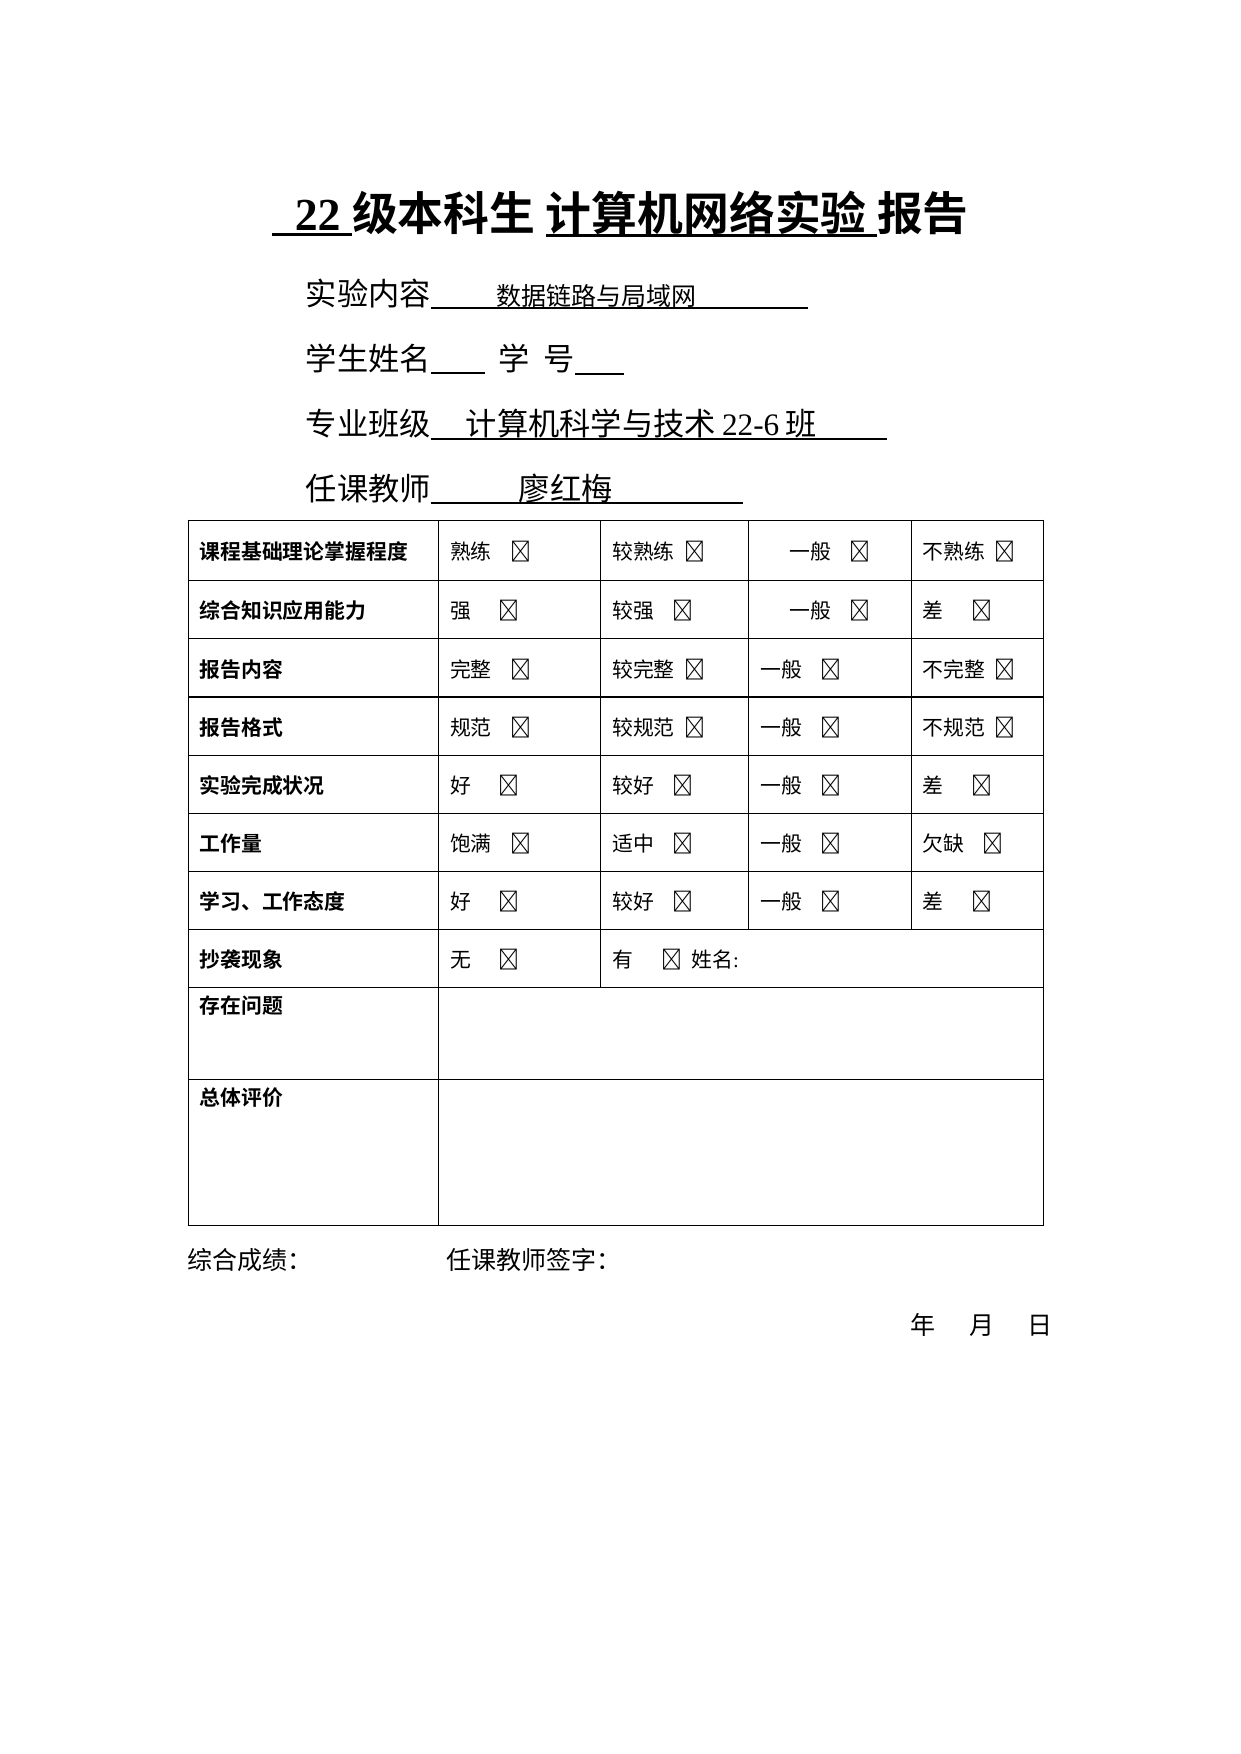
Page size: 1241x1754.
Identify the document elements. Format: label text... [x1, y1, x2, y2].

table_cell 不规范 [912, 698, 1043, 754]
table_cell 饱满 [439, 814, 600, 871]
table_cell 较规范 [601, 698, 748, 754]
table_cell 一般 [749, 581, 911, 638]
table_cell 差 [912, 872, 1043, 929]
table_cell 报告格式 [189, 698, 438, 754]
text 学生姓名 学 号 [306, 324, 1053, 389]
table_cell 工作量 [189, 814, 438, 871]
text 年 月 日 [187, 1291, 1053, 1356]
text 综合成绩： 任课教师签字： [187, 1226, 1053, 1291]
text 任课教师 廖红梅 [306, 454, 1053, 519]
table_cell 无 [439, 930, 600, 987]
table_cell 好 [439, 756, 600, 813]
table_cell 抄袭现象 [189, 930, 438, 987]
table_cell 较好 [601, 872, 748, 929]
table_header 一般 [749, 521, 911, 580]
table_cell 一般 [749, 698, 911, 754]
table_cell 适中 [601, 814, 748, 871]
table_header 熟练 [439, 521, 600, 580]
table_cell 实验完成状况 [189, 756, 438, 813]
table_cell 完整 [439, 639, 600, 696]
table_cell 规范 [439, 698, 600, 754]
table_cell 较好 [601, 756, 748, 813]
table_cell 好 [439, 872, 600, 929]
table_cell 有 姓名: [601, 930, 1043, 987]
table_cell 一般 [749, 872, 911, 929]
text 22 级本科生 计算机网络实验 报告 [187, 162, 1053, 259]
table_cell 差 [912, 581, 1043, 638]
table_header 不熟练 [912, 521, 1043, 580]
table_cell 一般 [749, 756, 911, 813]
table_cell [439, 988, 1043, 1079]
table_header 较熟练 [601, 521, 748, 580]
table_cell 差 [912, 756, 1043, 813]
table_cell 一般 [749, 639, 911, 696]
text 专业班级 计算机科学与技术22-6班 [306, 389, 1053, 454]
table_cell 强 [439, 581, 600, 638]
text 实验内容 数据链路与局域网 [306, 259, 1053, 324]
table_header 课程基础理论掌握程度 [189, 521, 438, 580]
table_cell 较完整 [601, 639, 748, 696]
table_cell 综合知识应用能力 [189, 581, 438, 638]
table_cell 报告内容 [189, 639, 438, 696]
table_cell 学习、工作态度 [189, 872, 438, 929]
table_cell 欠缺 [912, 814, 1043, 871]
table_cell 一般 [749, 814, 911, 871]
table_cell 总体评价 [189, 1080, 438, 1225]
table_cell 存在问题 [189, 988, 438, 1079]
table_cell 不完整 [912, 639, 1043, 696]
table_cell [439, 1080, 1043, 1225]
table_cell 较强 [601, 581, 748, 638]
